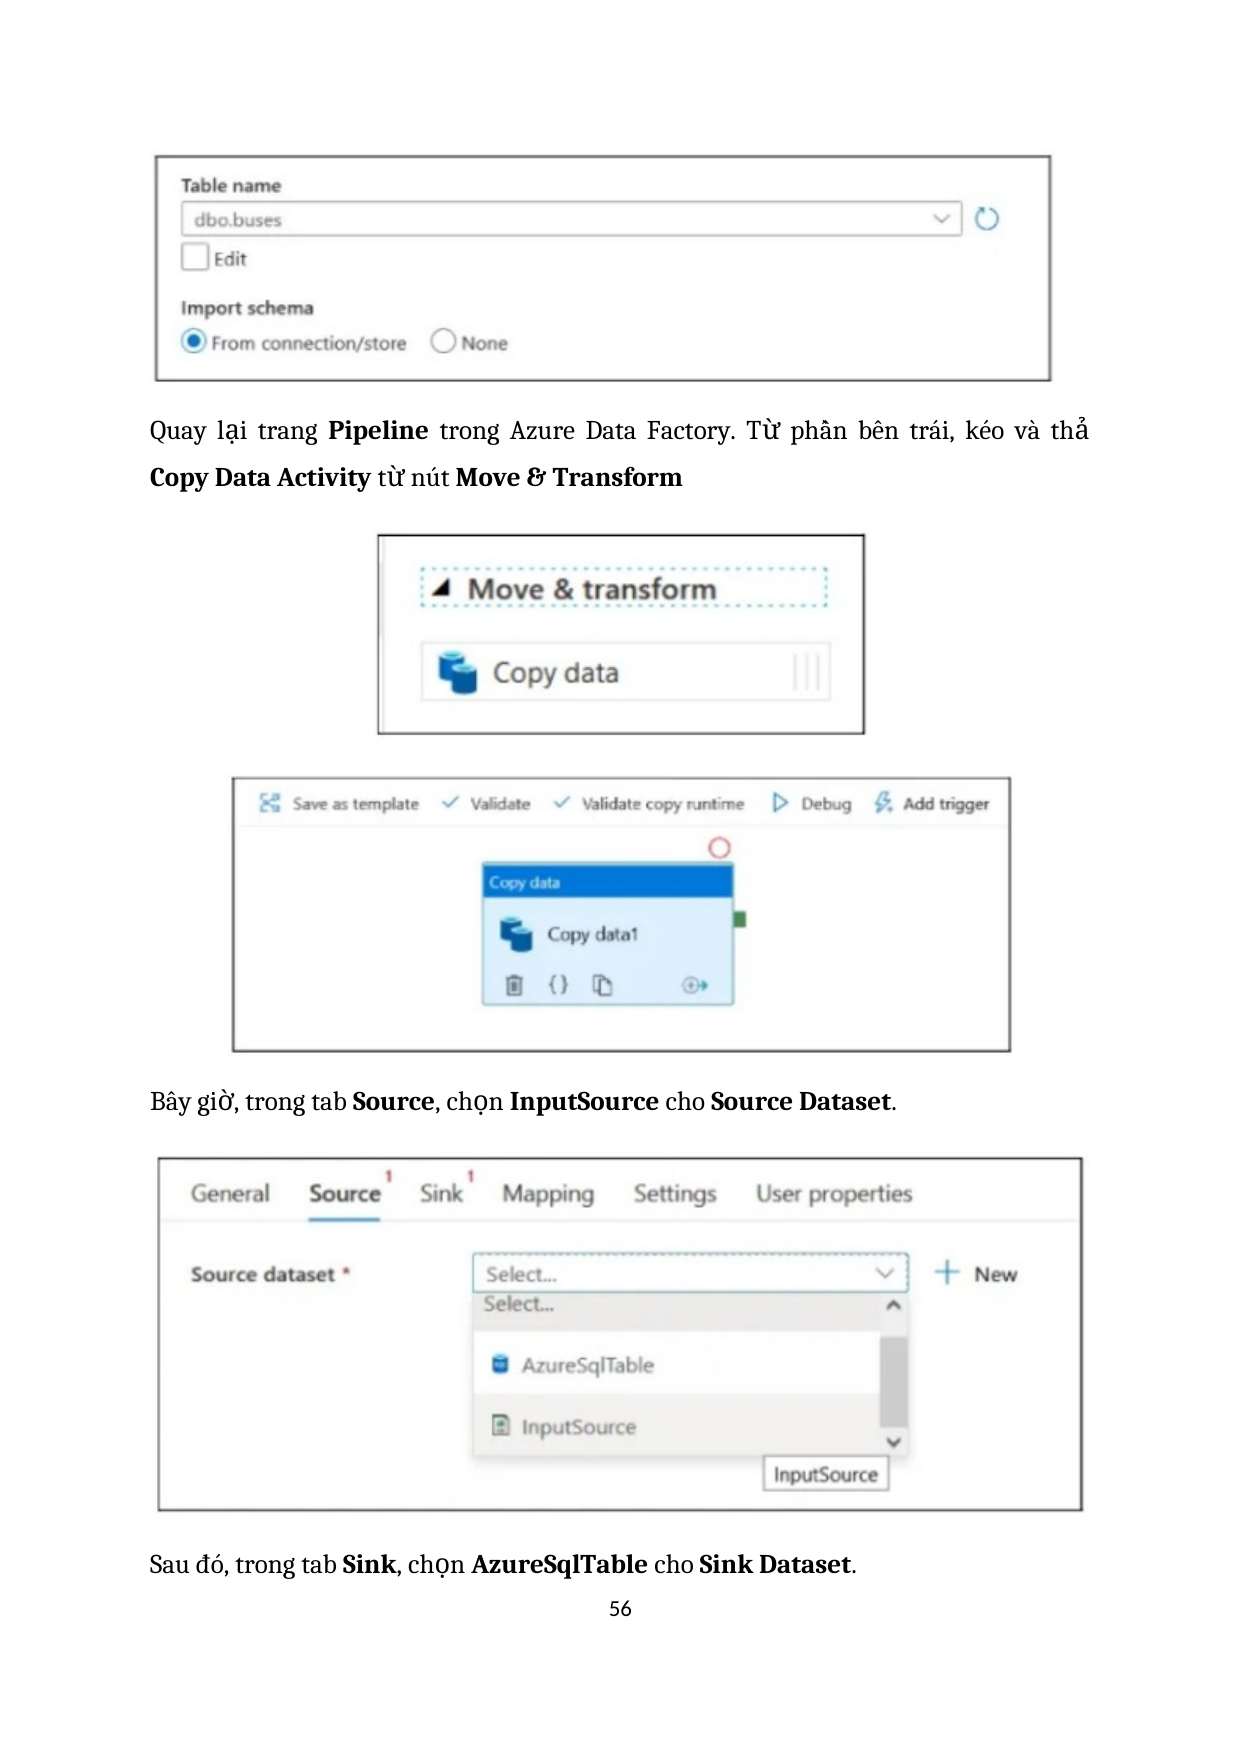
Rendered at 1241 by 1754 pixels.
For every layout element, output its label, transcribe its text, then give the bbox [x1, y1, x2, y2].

picture [370, 525, 870, 743]
picture [227, 772, 1013, 1056]
text Bây giờ, trong tab Source, chọn InputSource cho Source Dataset. [150, 1086, 1090, 1117]
picture [150, 1149, 1091, 1519]
picture [150, 150, 1055, 385]
text Quay lại trang Pipeline trong Azure Data Factory. Từ phần bên trái, kéo và thả Copy Data Activity từ nút Move & Transform [150, 415, 1090, 493]
text Sau đó, trong tab Sink, chọn AzureSqlTable cho Sink Dataset. [150, 1549, 1090, 1580]
